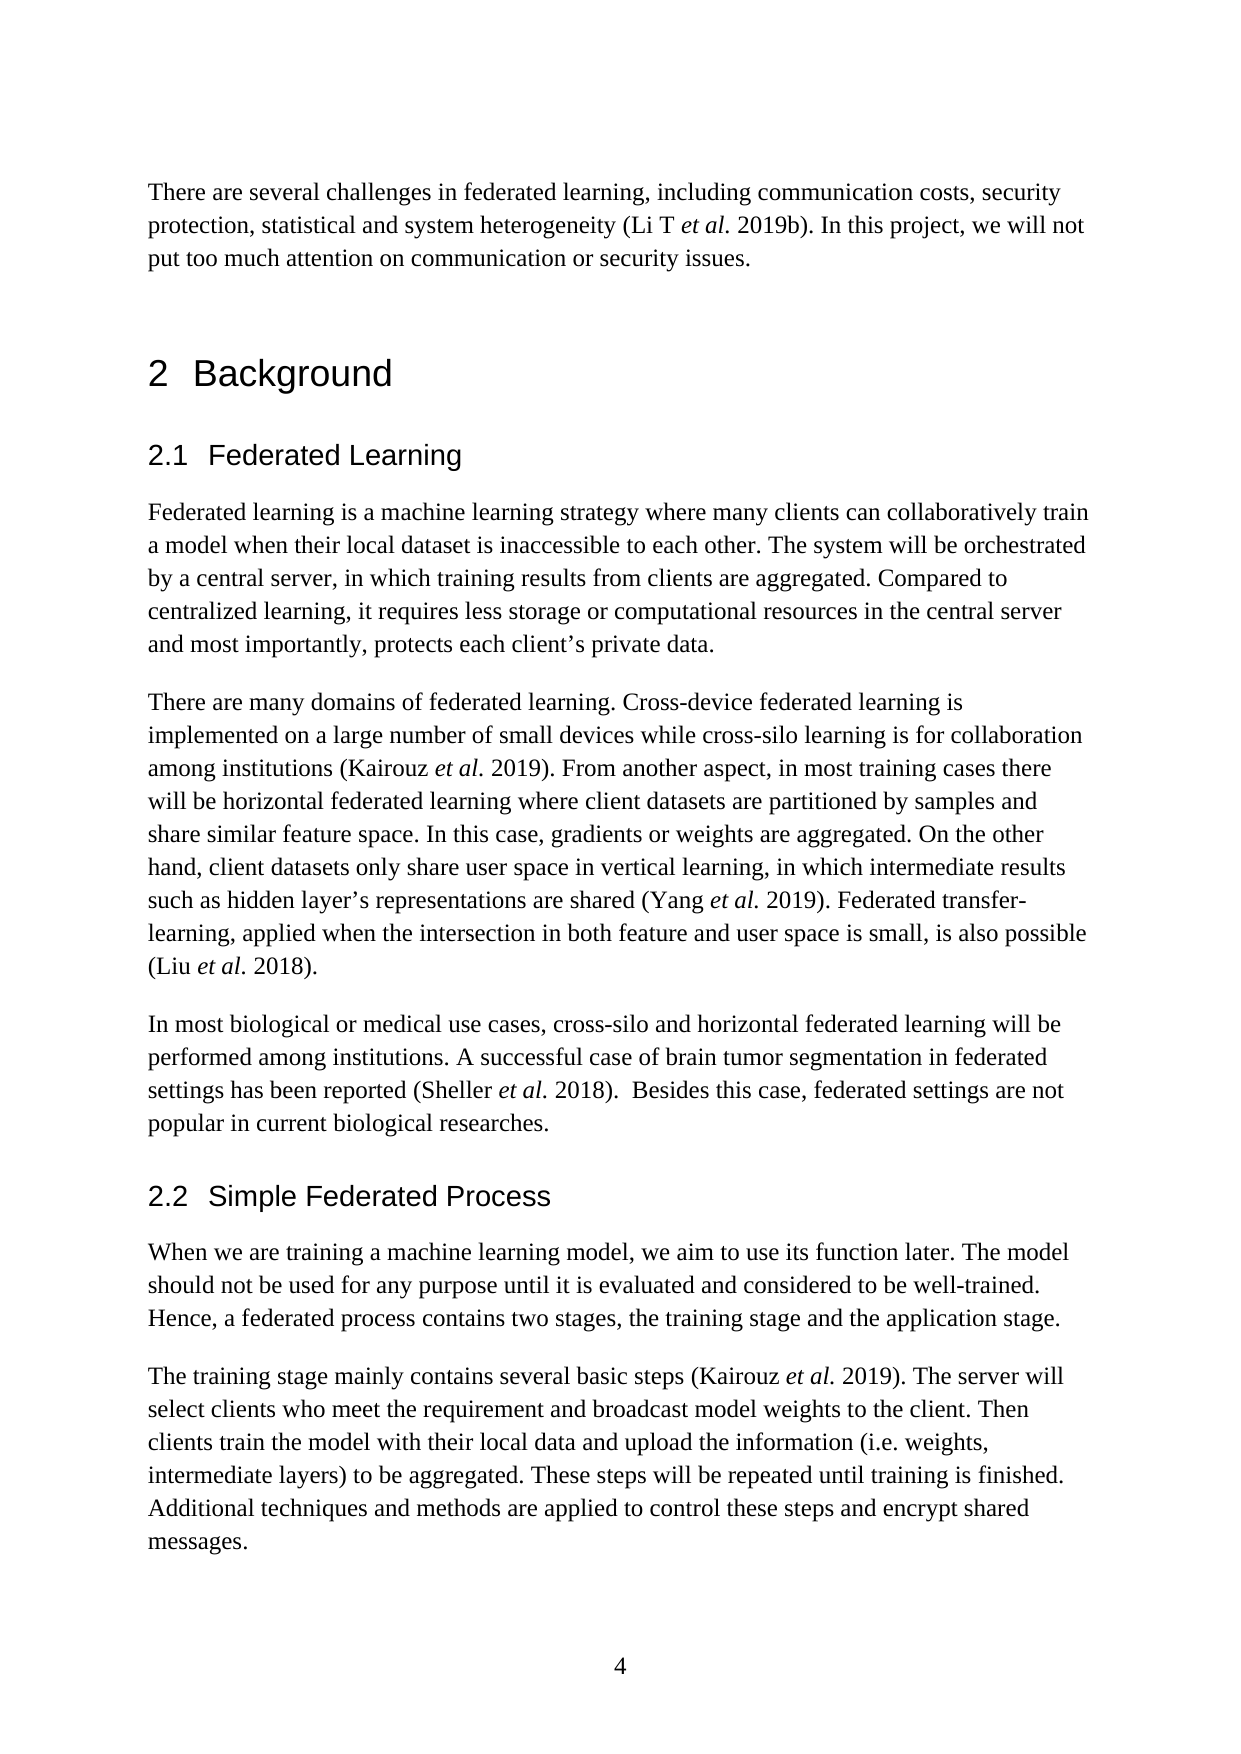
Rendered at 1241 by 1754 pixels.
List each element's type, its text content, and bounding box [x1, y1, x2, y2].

text Federated learning is a machine learning strategy where many clients can collaboratively train a model when their local dataset is inaccessible to each other. The system will be orchestrated by a central server, in which training results from clients are aggregated. Compared to centralized learning, it requires less storage or computational resources in the central server and most importantly, protects each client’s private data. [148, 497, 1092, 658]
text In most biological or medical use cases, cross-silo and horizontal federated learning will be performed among institutions. A successful case of brain tumor segmentation in federated settings has been reported (Sheller et al. 2018). Besides this case, federated settings are not popular in current biological researches. [148, 1009, 1092, 1137]
subtitle Background [148, 351, 1092, 394]
subtitle Federated Learning [148, 438, 1092, 472]
subtitle Simple Federated Process [148, 1179, 1092, 1212]
text There are several challenges in federated learning, including communication costs, security protection, statistical and system heterogeneity (Li T et al. 2019b). In this project, we will not put too much attention on communication or security issues. [148, 177, 1092, 272]
text When we are training a machine learning model, we aim to use its function later. The model should not be used for any purpose until it is evaluated and considered to be well-trained. Hence, a federated process contains two stages, the training stage and the application stage. [148, 1237, 1092, 1332]
text There are many domains of federated learning. Cross-device federated learning is implemented on a large number of small devices while cross-silo learning is for collaboration among institutions (Kairouz et al. 2019). From another aspect, in most training cases there will be horizontal federated learning where client datasets are partitioned by samples and share similar feature space. In this case, gradients or weights are aggregated. On the other hand, client datasets only share user space in vertical learning, in which intermediate results such as hidden layer’s representations are shared (Yang et al. 2019). Federated transfer-learning, applied when the intersection in both feature and user space is small, is also possible (Liu et al. 2018). [148, 687, 1092, 980]
text The training stage mainly contains several basic steps (Kairouz et al. 2019). The server will select clients who meet the requirement and broadcast model weights to the client. Then clients train the model with their local data and upload the information (i.e. weights, intermediate layers) to be aggregated. These steps will be repeated until training is finished. Additional techniques and methods are applied to control these steps and encrypt shared messages. [148, 1361, 1092, 1555]
